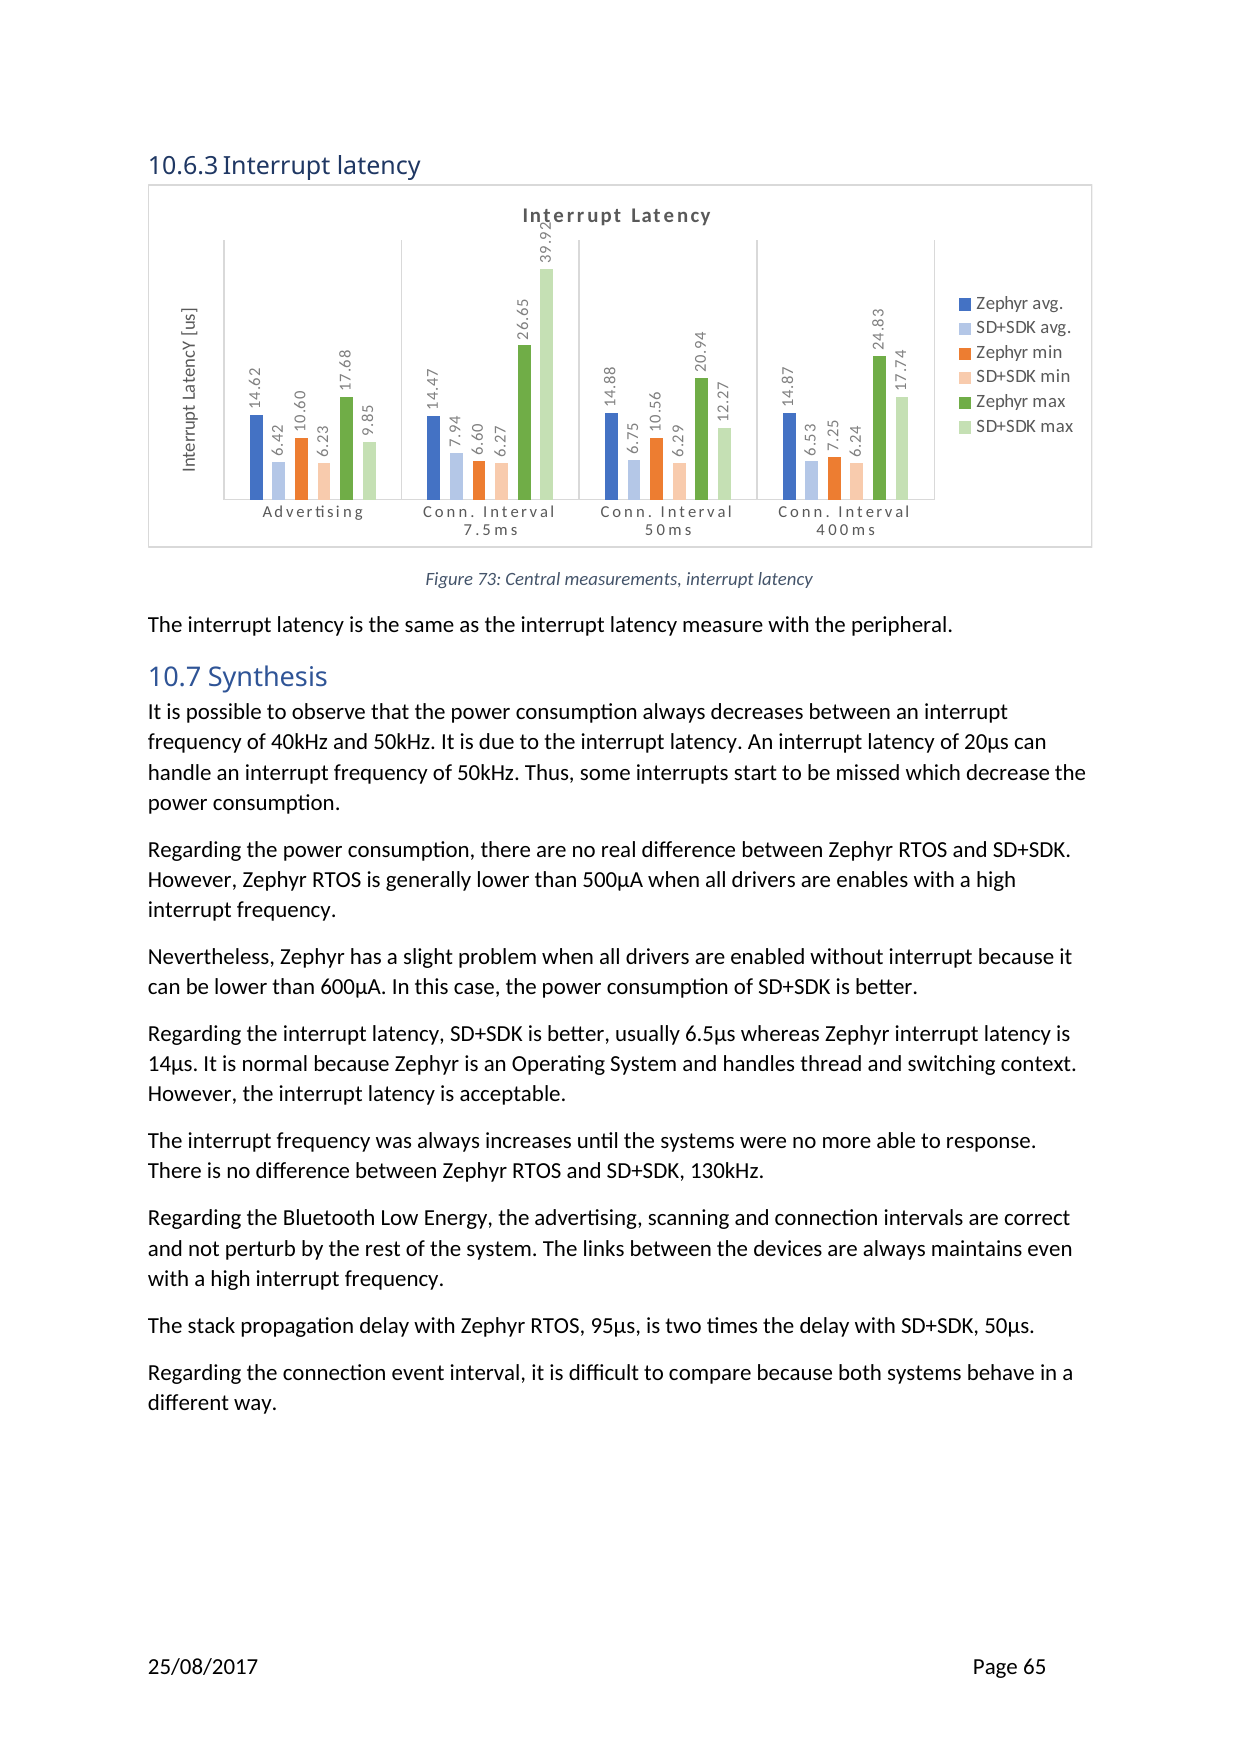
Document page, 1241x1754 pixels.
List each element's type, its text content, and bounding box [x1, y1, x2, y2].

text Regarding the power consumption, there are no real difference between Zephyr RTOS and SD+SDK. However, Zephyr RTOS is generally lower than 500µA when all drivers are enables with a high interrupt frequency. [148, 835, 1093, 923]
text The interrupt frequency was always increases until the systems were no more able to response. There is no difference between Zephyr RTOS and SD+SDK, 130kHz. [148, 1126, 1093, 1184]
text It is possible to observe that the power consumption always decreases between an interrupt frequency of 40kHz and 50kHz. It is due to the interrupt latency. An interrupt latency of 20µs can handle an interrupt frequency of 50kHz. Thus, some interrupts start to be missed which decrease the power consumption. [148, 697, 1093, 816]
text Regarding the Bluetooth Low Energy, the advertising, scanning and connection intervals are correct and not perturb by the rest of the system. The links between the devices are always maintains even with a high interrupt frequency. [148, 1203, 1093, 1292]
subtitle Synthesis [148, 657, 1093, 694]
text Regarding the interrupt latency, SD+SDK is better, usually 6.5µs whereas Zephyr interrupt latency is 14µs. It is normal because Zephyr is an Operating System and handles thread and switching context. However, the interrupt latency is acceptable. [148, 1019, 1093, 1107]
subtitle Interrupt latency [148, 148, 1093, 182]
text The interrupt latency is the same as the interrupt latency measure with the peripheral. [148, 611, 1093, 638]
text The stack propagation delay with Zephyr RTOS, 95µs, is two times the delay with SD+SDK, 50µs. [148, 1311, 1093, 1339]
text Regarding the connection event interval, it is difficult to compare because both systems behave in a different way. [148, 1358, 1093, 1416]
text Nevertheless, Zephyr has a slight problem when all drivers are enabled without interrupt because it can be lower than 600µA. In this case, the power consumption of SD+SDK is better. [148, 942, 1093, 1000]
